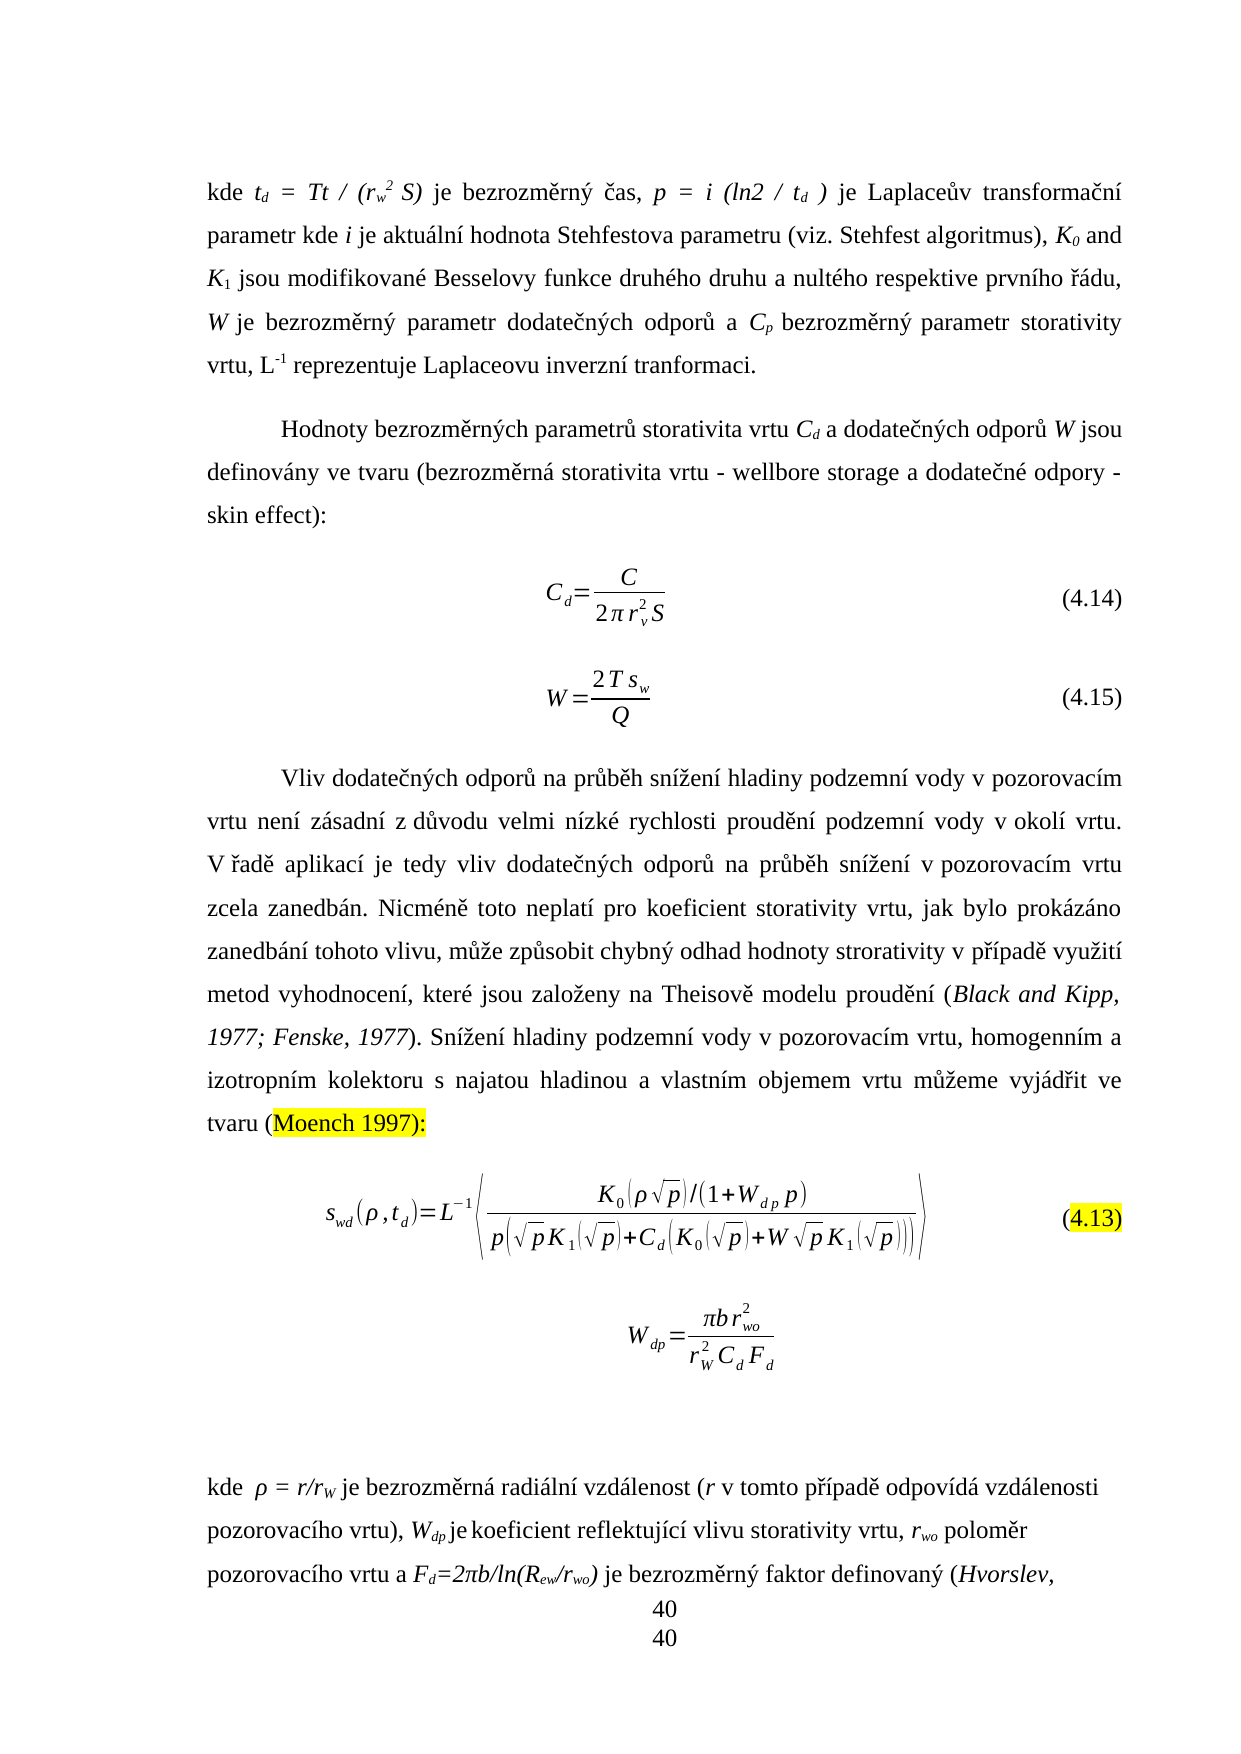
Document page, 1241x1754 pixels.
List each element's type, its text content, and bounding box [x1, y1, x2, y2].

text (4.13) [207, 1172, 1122, 1262]
text (4.15) [207, 665, 1122, 728]
text kde td = Tt / (rw2 S) je bezrozměrný čas, p = i (ln2 / td ) je Laplaceův transformační parametr kde i je aktuální hodnota Stehfestova parametru (viz. Stehfest algoritmus), K0 and K1 jsou modifikované Besselovy funkce druhého druhu a nultého respektive prvního řádu, W je bezrozměrný parametr dodatečných odporů a Cp bezrozměrný parametr storativity vrtu, L-1 reprezentuje Laplaceovu inverzní tranformaci. [207, 177, 1122, 378]
text (4.14) [207, 564, 1122, 630]
text Hodnoty bezrozměrných parametrů storativita vrtu Cd a dodatečných odporů W jsou definovány ve tvaru (bezrozměrná storativita vrtu - wellbore storage a dodatečné odpory - skin effect): [207, 414, 1122, 529]
text Vliv dodatečných odporů na průběh snížení hladiny podzemní vody v pozorovacím vrtu není zásadní z důvodu velmi nízké rychlosti proudění podzemní vody v okolí vrtu. V řadě aplikací je tedy vliv dodatečných odporů na průběh snížení v pozorovacím vrtu zcela zanedbán. Nicméně toto neplatí pro koeficient storativity vrtu, jak bylo prokázáno zanedbání tohoto vlivu, může způsobit chybný odhad hodnoty strorativity v případě využití metod vyhodnocení, které jsou založeny na Theisově modelu proudění (Black and Kipp, 1977; Fenske, 1977). Snížení hladiny podzemní vody v pozorovacím vrtu, homogenním a izotropním kolektoru s najatou hladinou a vlastním objemem vrtu můžeme vyjádřit ve tvaru (Moench 1997): [207, 763, 1122, 1137]
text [207, 1472, 1122, 1587]
